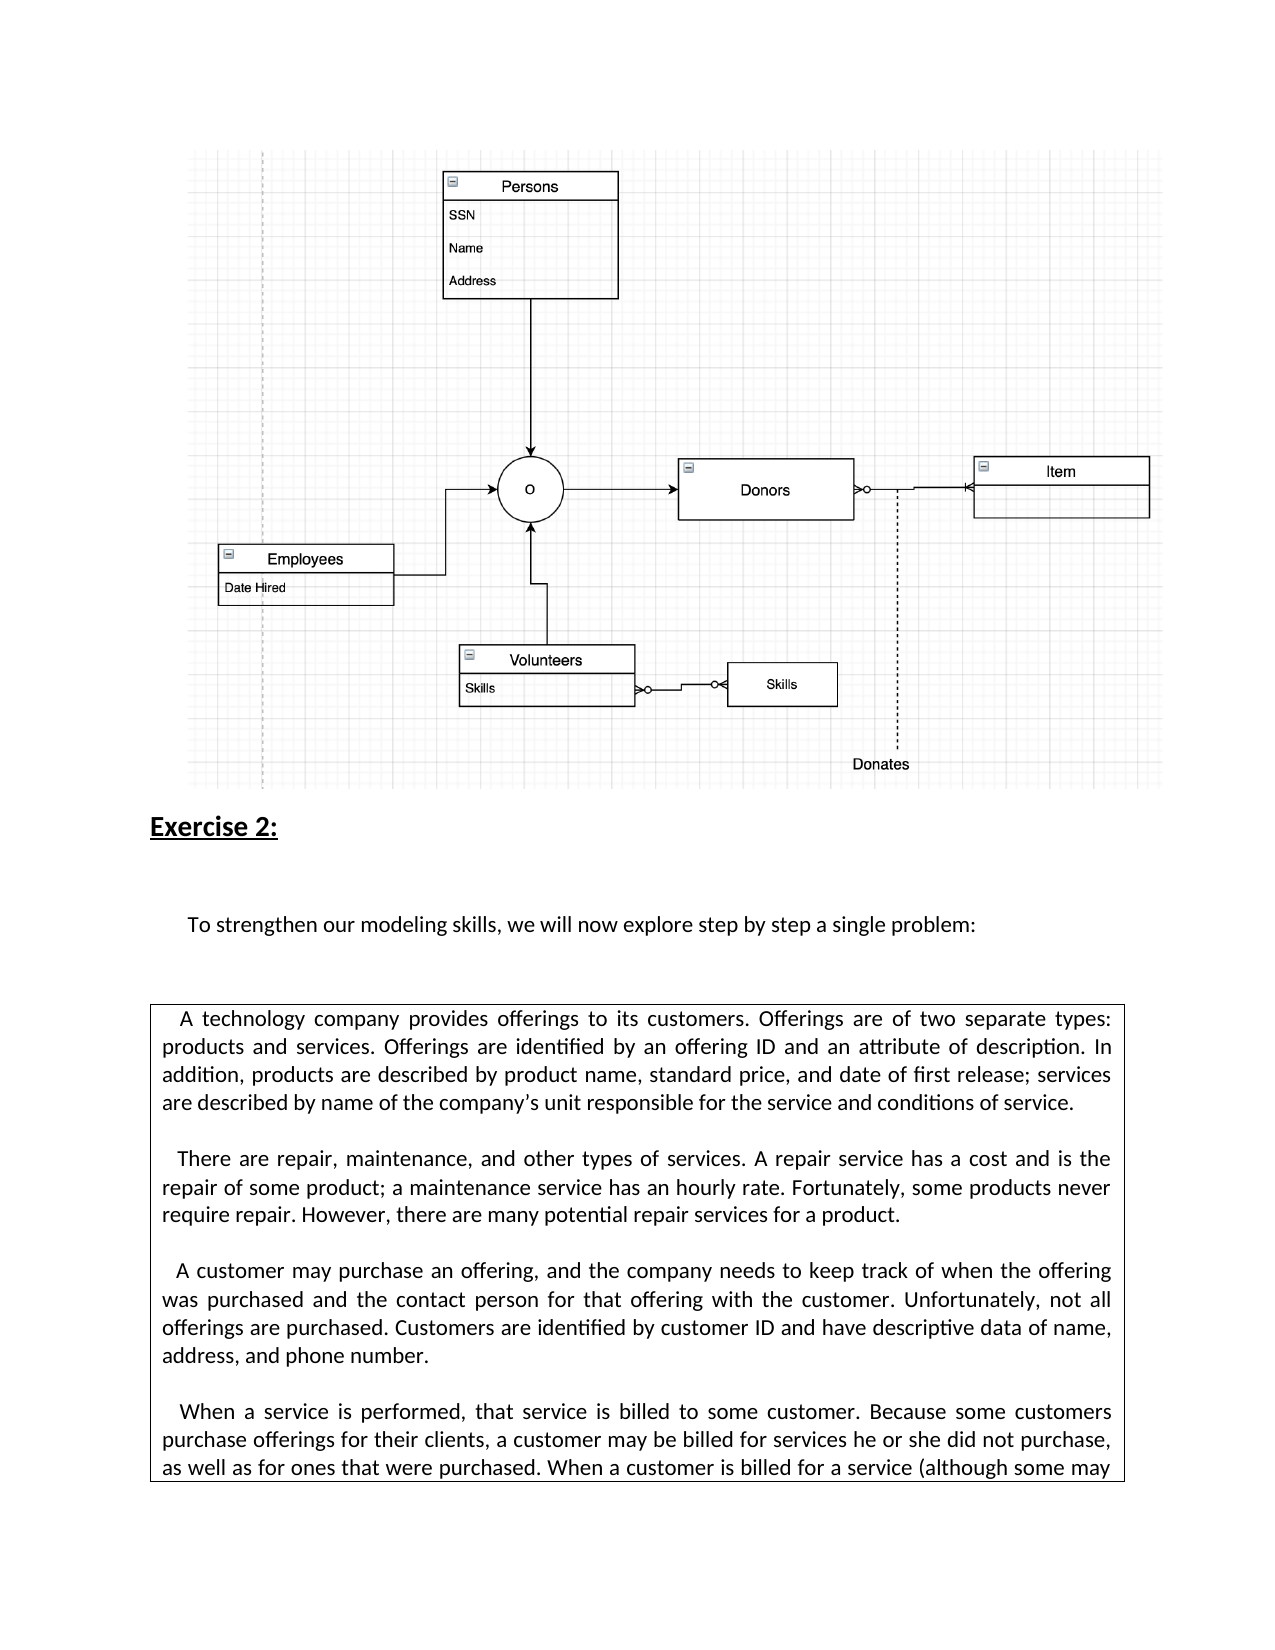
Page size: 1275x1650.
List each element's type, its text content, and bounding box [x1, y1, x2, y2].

text To strengthen our modeling skills, we will now explore step by step a single problem: [150, 910, 1125, 938]
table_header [151, 1005, 1124, 1481]
picture [187, 150, 1163, 789]
text Exercise 2: [150, 808, 1125, 843]
